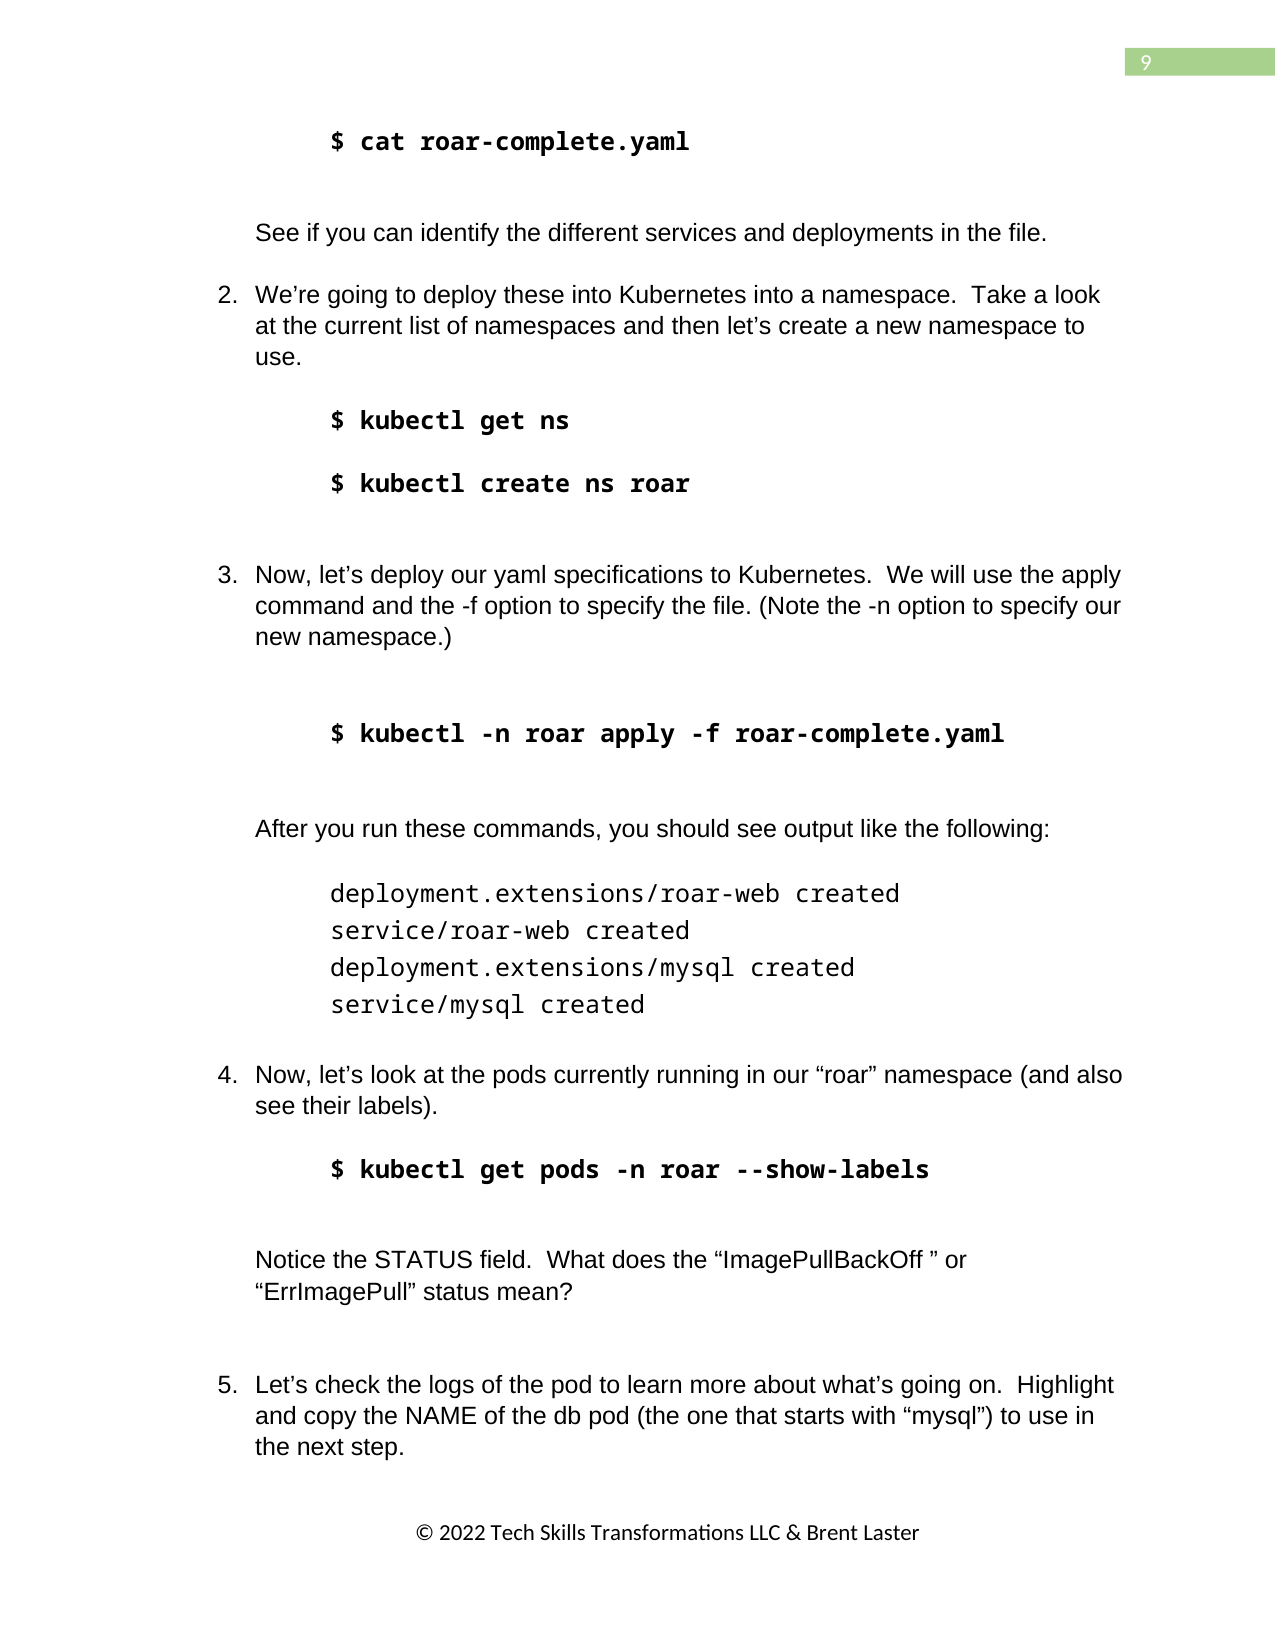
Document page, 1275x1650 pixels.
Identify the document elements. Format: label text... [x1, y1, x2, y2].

list service/roar-web created [255, 913, 1125, 947]
list Now, let’s deploy our yaml specifications to Kubernetes. We will use the apply command and the -f option to specify the file. (Note the -n option to specify our new namespace.) [217, 560, 1125, 651]
list $ kubectl -n roar apply -f roar-complete.yaml [255, 715, 1125, 749]
list After you run these commands, you should see output like the following: [180, 814, 1125, 843]
list We’re going to deploy these into Kubernetes into a namespace. Take a look at the current list of namespaces and then let’s create a new namespace to use. [217, 280, 1125, 371]
text $ kubectl create ns roar [330, 466, 1125, 500]
list Let’s check the logs of the pod to learn more about what’s going on. Highlight and copy the NAME of the db pod (the one that starts with “mysql”) to use in the next step. [217, 1370, 1125, 1461]
list deployment.extensions/roar-web created [255, 876, 1125, 910]
text $ kubectl get ns [330, 402, 1125, 437]
text $ cat roar-complete.yaml [330, 124, 1125, 158]
list Now, let’s look at the pods currently running in our “roar” namespace (and also see their labels). [217, 1060, 1125, 1120]
list deployment.extensions/mysql created [255, 950, 1125, 984]
text $ kubectl get pods -n roar --show-labels [330, 1151, 1125, 1185]
list See if you can identify the different services and deployments in the file. [255, 218, 1125, 247]
list service/mysql created [255, 986, 1125, 1021]
list Notice the STATUS field. What does the “ImagePullBackOff ” or “ErrImagePull” status mean? [255, 1246, 1125, 1305]
